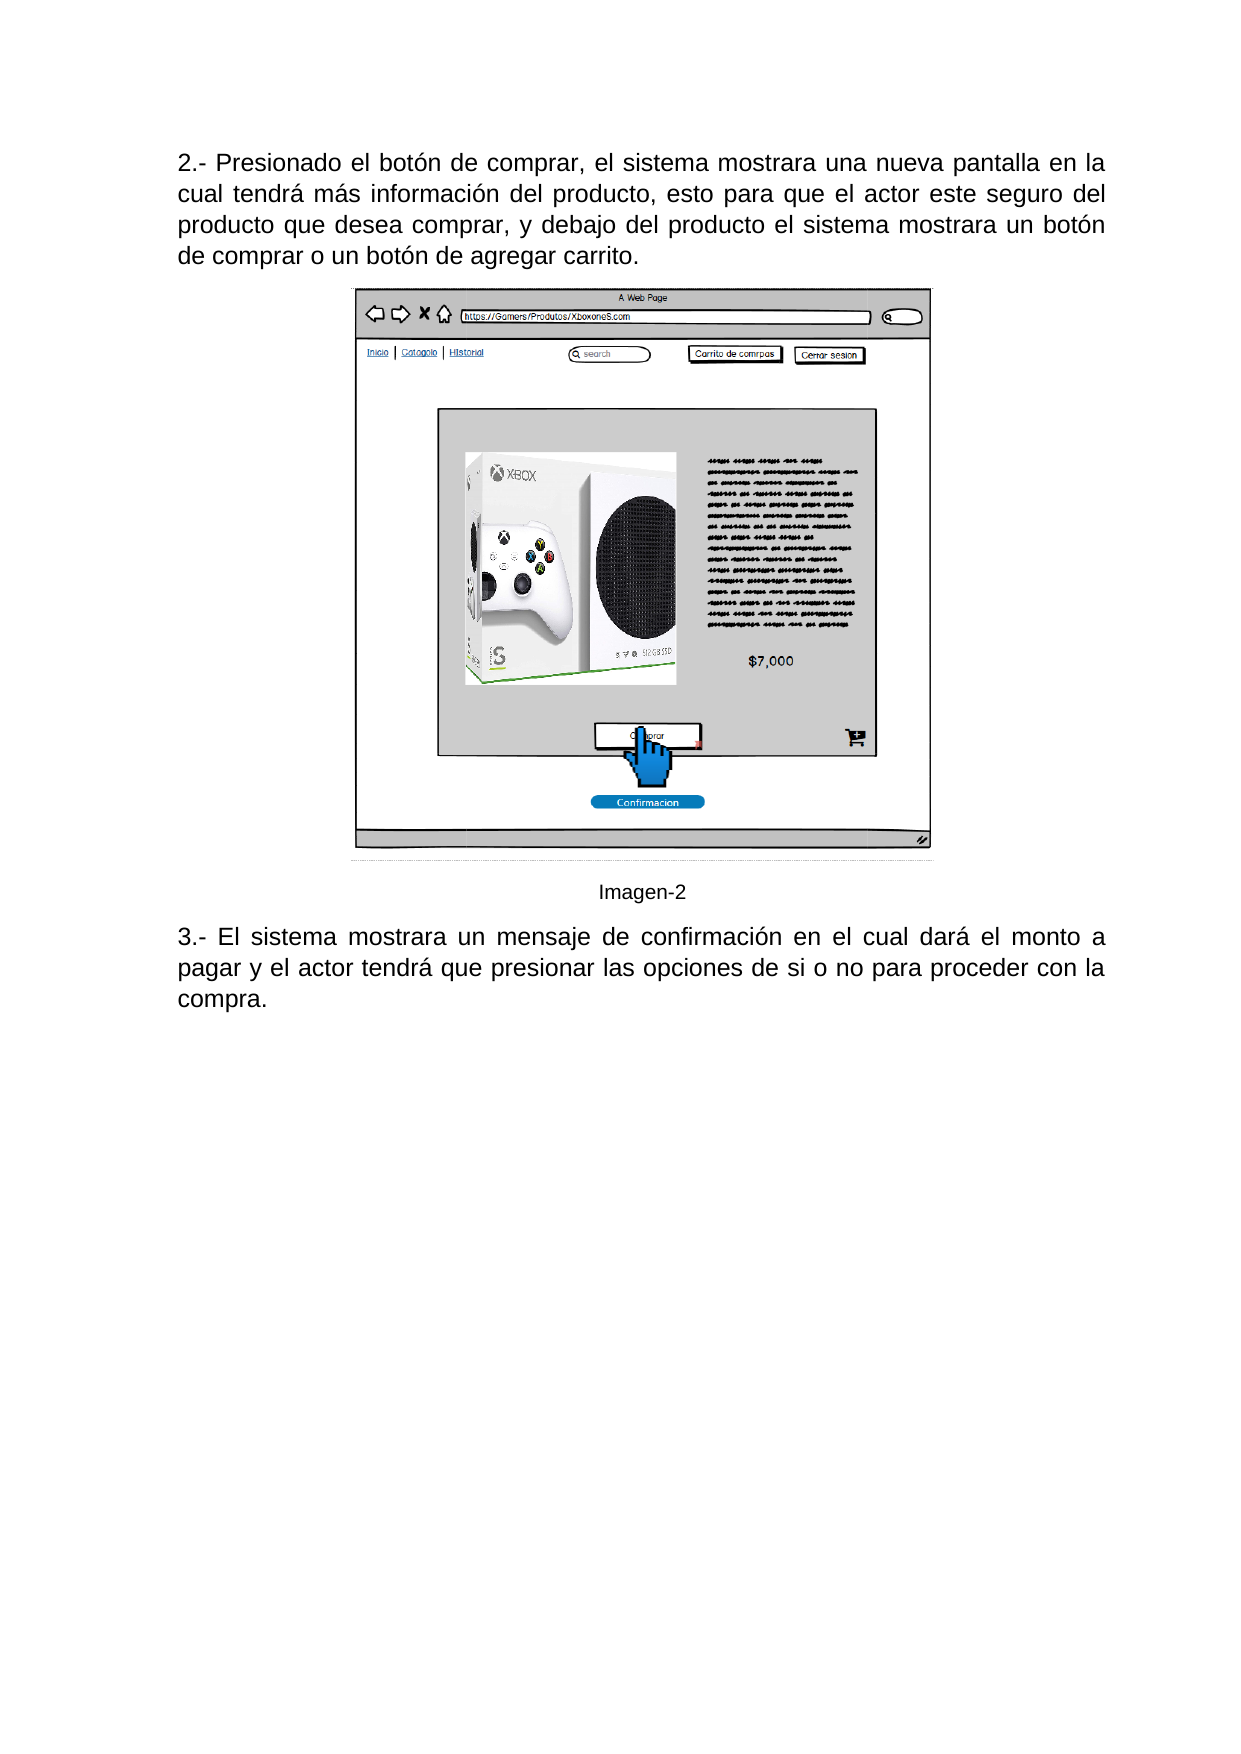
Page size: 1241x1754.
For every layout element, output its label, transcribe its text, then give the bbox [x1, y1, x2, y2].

text 2.- Presionado el botón de comprar, el sistema mostrara una nueva pantalla en la cual tendrá más información del producto, esto para que el actor este seguro del producto que desea comprar, y debajo del producto el sistema mostrara un botón de comprar o un botón de agregar carrito. [177, 148, 1107, 269]
text 3.- El sistema mostrara un mensaje de confirmación en el cual dará el monto a pagar y el actor tendrá que presionar las opciones de si o no para proceder con la compra. [177, 922, 1107, 1013]
picture [351, 288, 934, 861]
text Imagen-2 [177, 879, 1107, 903]
